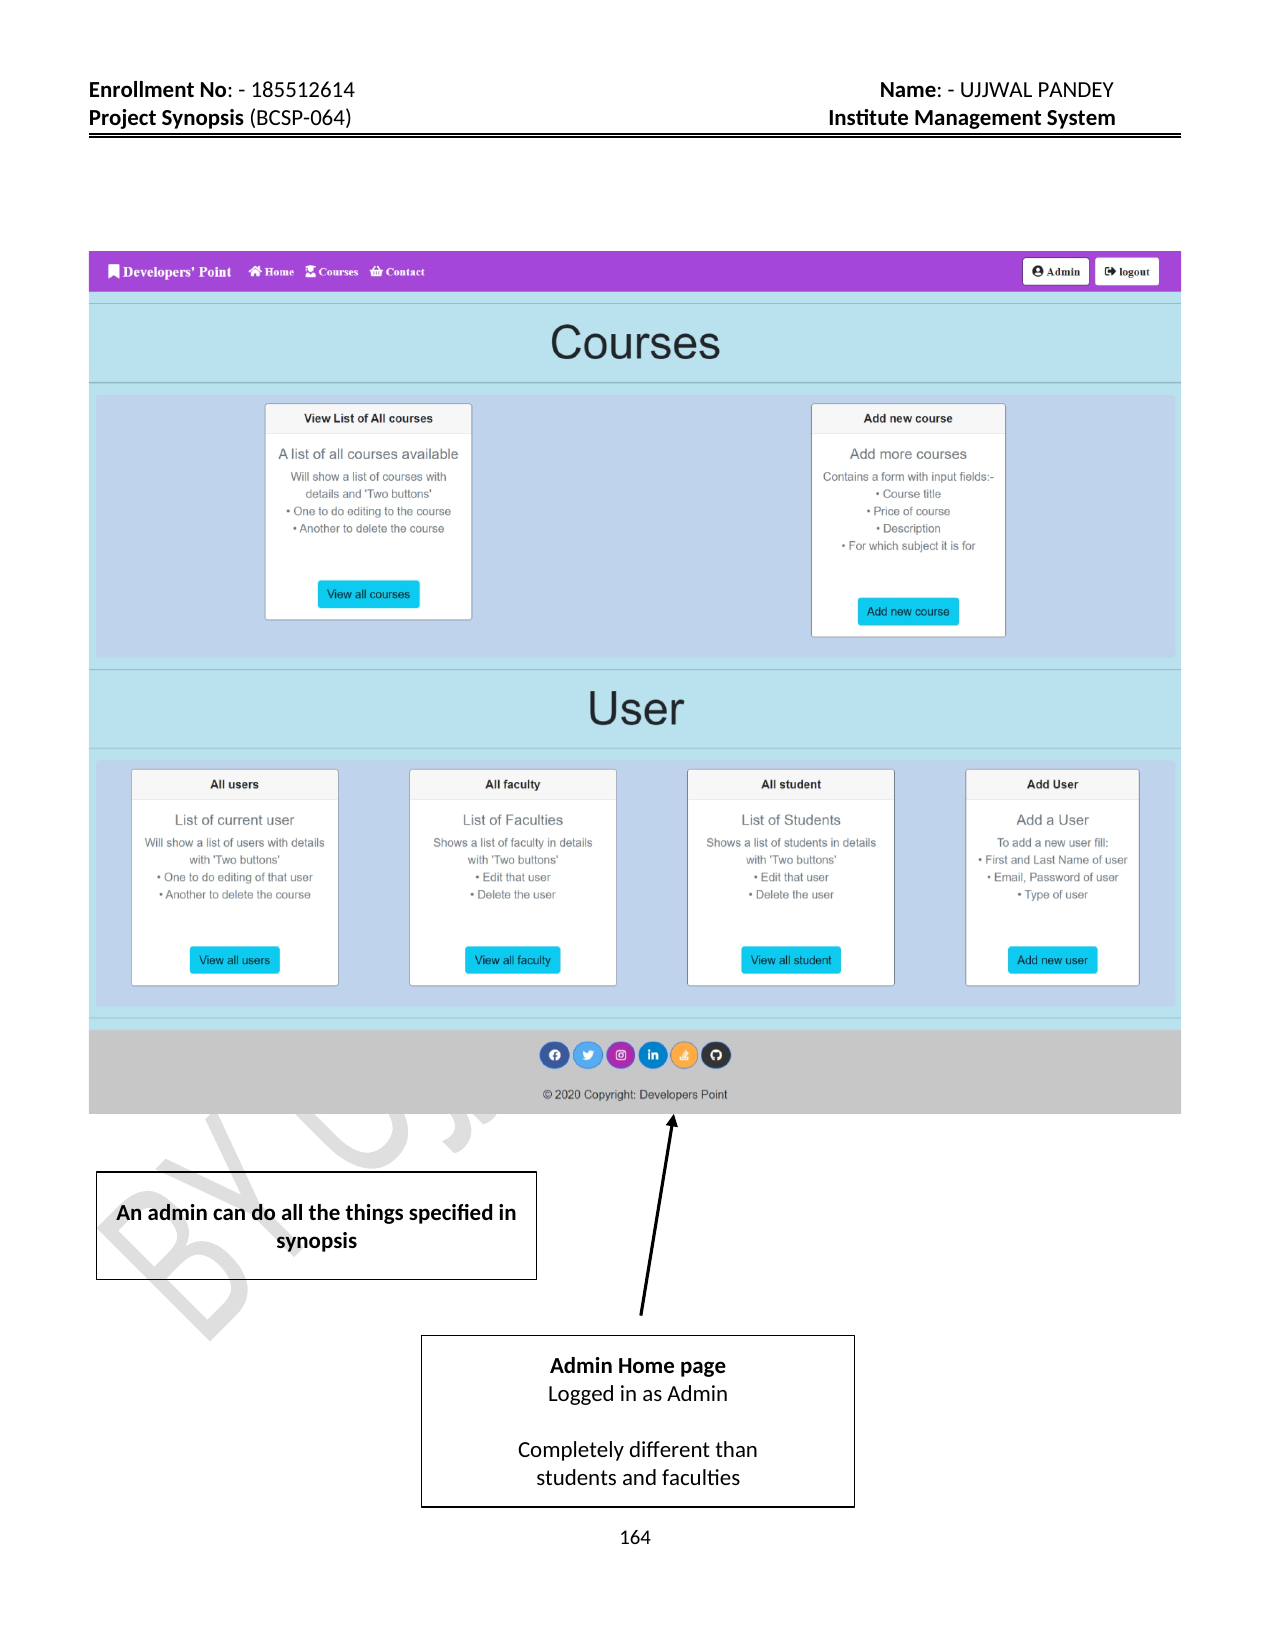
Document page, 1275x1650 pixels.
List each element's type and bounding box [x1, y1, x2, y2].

picture [88, 251, 1182, 1114]
